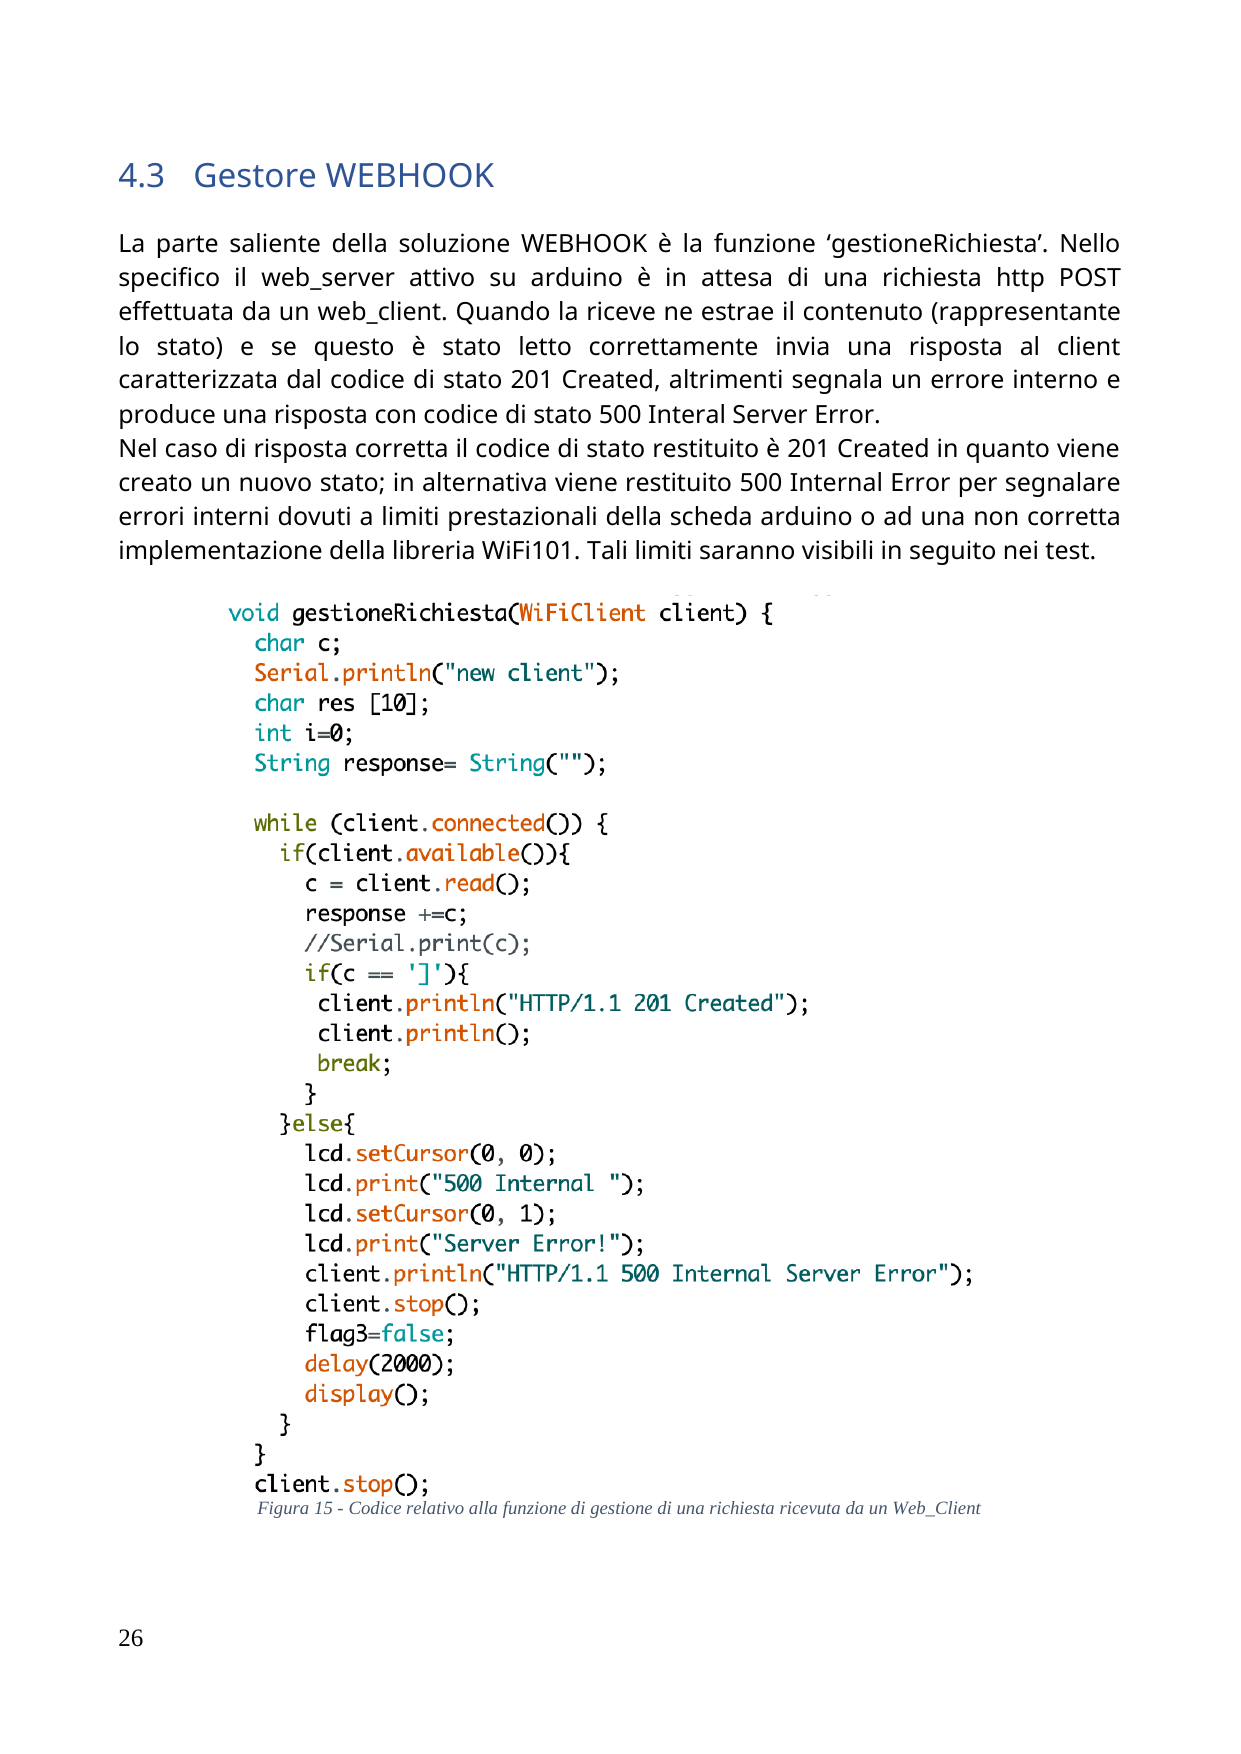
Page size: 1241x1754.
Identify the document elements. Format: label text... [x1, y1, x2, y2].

subtitle Gestore WEBHOOK [118, 152, 1122, 197]
text La parte saliente della soluzione WEBHOOK è la funzione ‘gestioneRichiesta’. Nello specifico il web_server attivo su arduino è in attesa di una richiesta http POST effettuata da un web_client. Quando la riceve ne estrae il contenuto (rappresentante lo stato) e se questo è stato letto correttamente invia una risposta al client caratterizzata dal codice di stato 201 Created, altrimenti segnala un errore interno e produce una risposta con codice di stato 500 Interal Server Error. [118, 226, 1122, 430]
picture [225, 595, 1015, 1497]
text Nel caso di risposta corretta il codice di stato restituito è 201 Created in quanto viene creato un nuovo stato; in alternativa viene restituito 500 Internal Error per segnalare errori interni dovuti a limiti prestazionali della scheda arduino o ad una non corretta implementazione della libreria WiFi101. Tali limiti saranno visibili in seguito nei test. [118, 430, 1122, 567]
